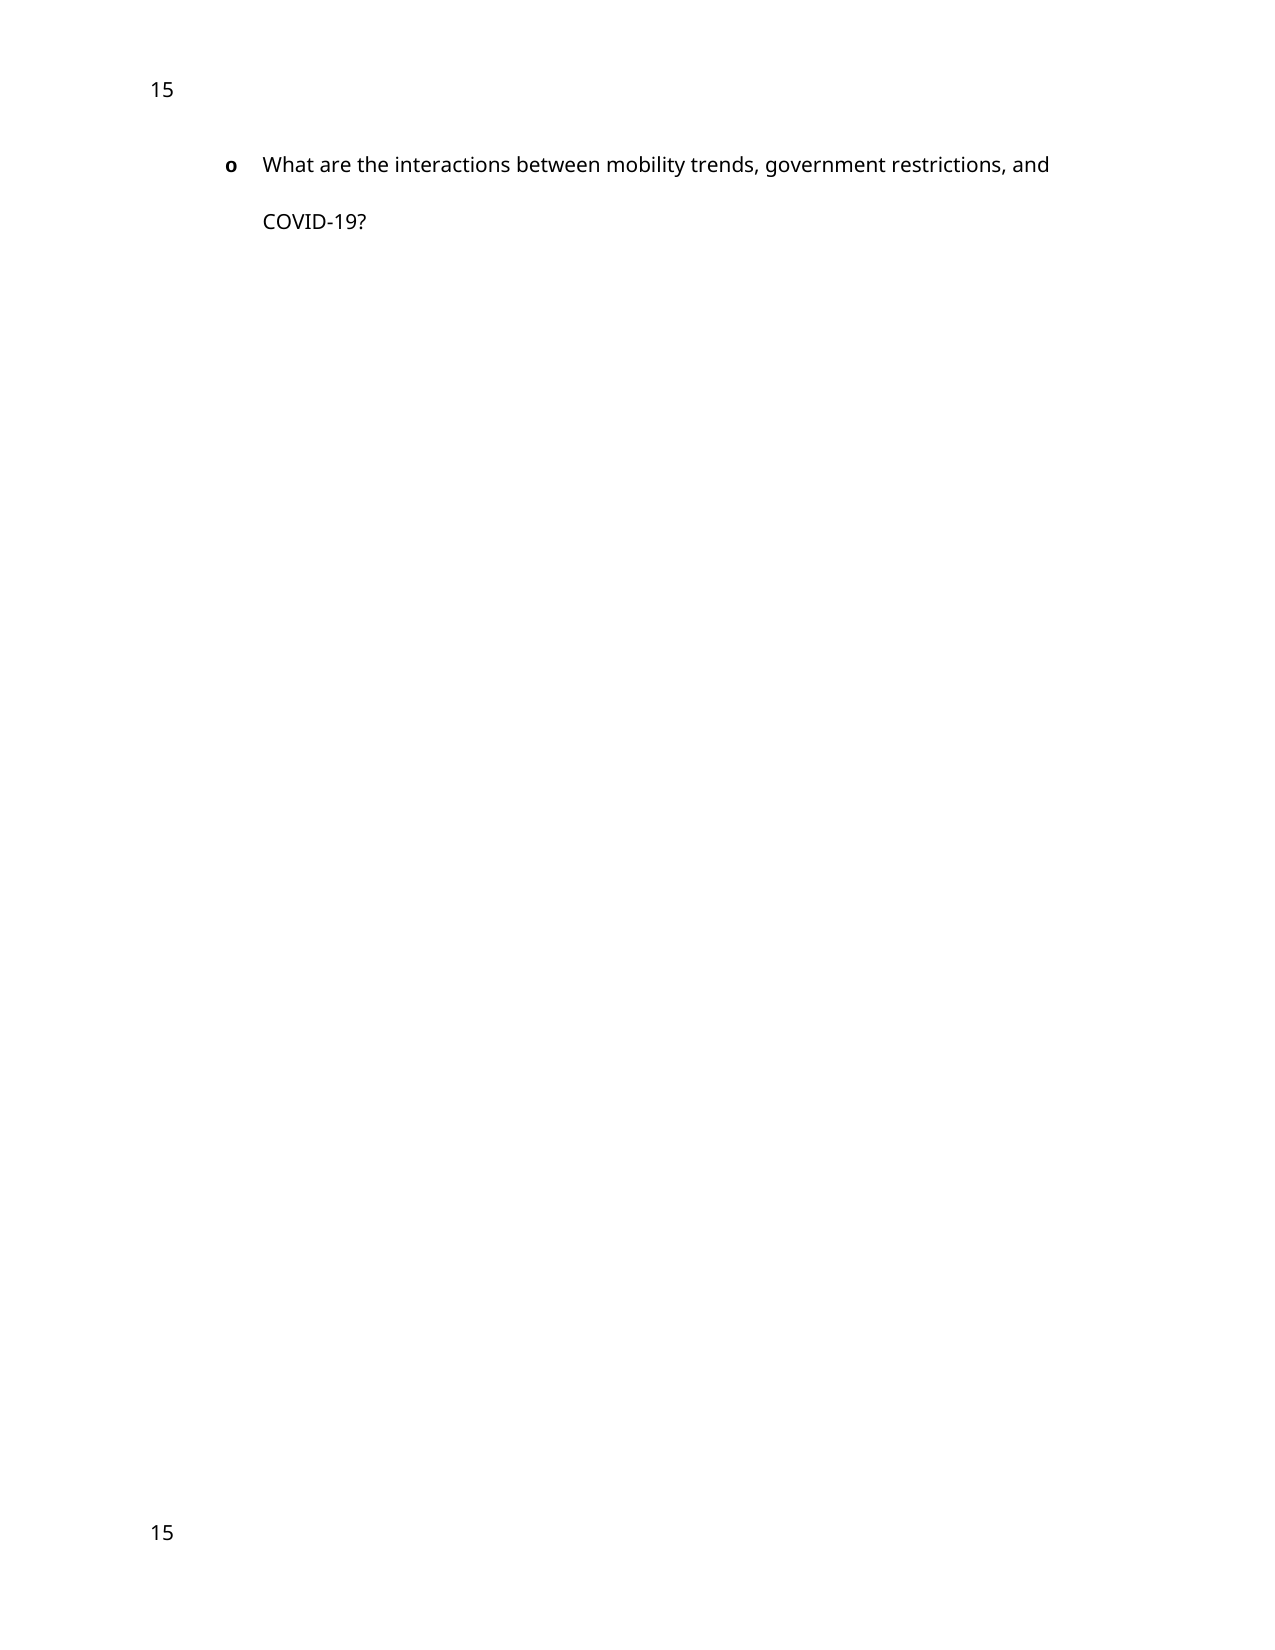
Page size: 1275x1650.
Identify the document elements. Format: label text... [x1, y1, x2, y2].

list What are the interactions between mobility trends, government restrictions, and COVID-19? [225, 150, 1125, 235]
